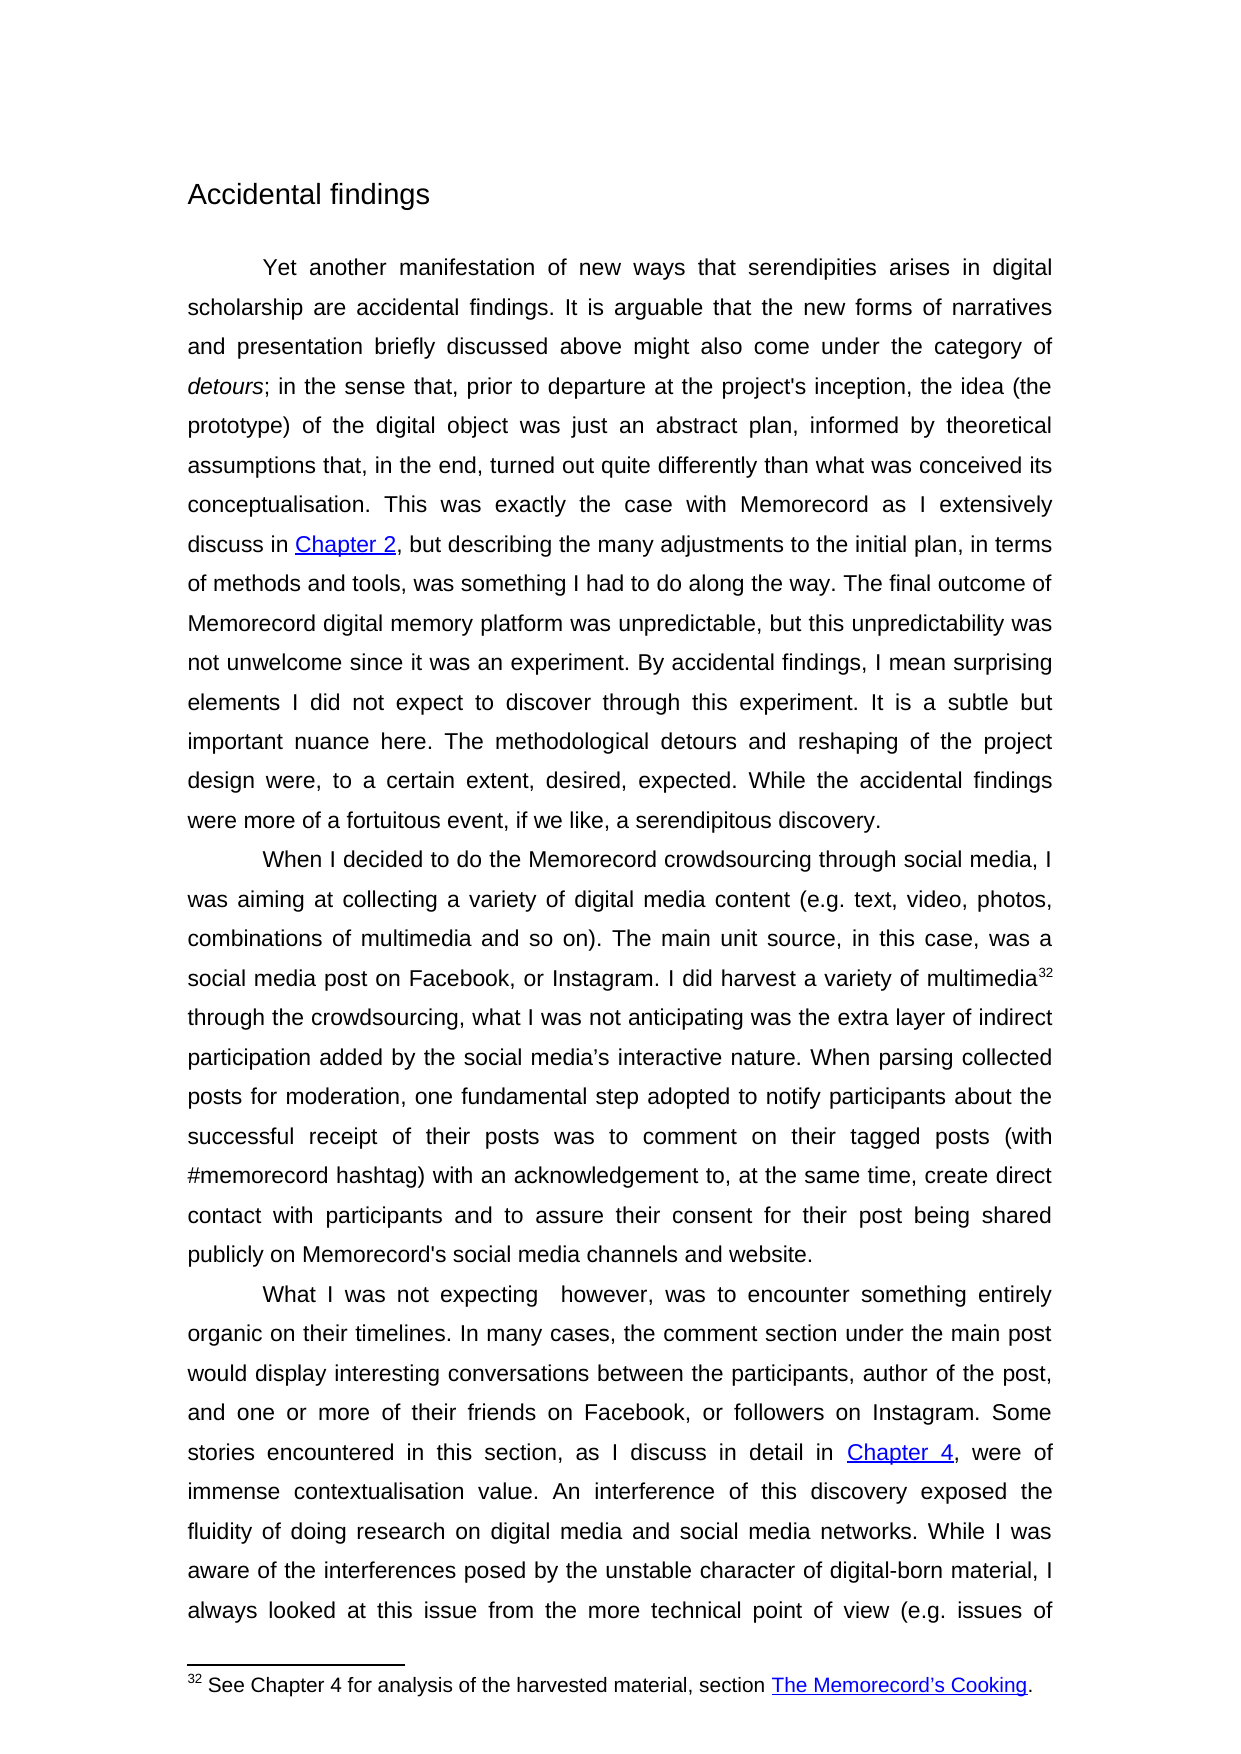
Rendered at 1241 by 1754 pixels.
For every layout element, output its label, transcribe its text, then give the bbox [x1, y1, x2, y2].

subtitle Accidental findings [187, 177, 1053, 211]
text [187, 1281, 1053, 1623]
text When I decided to do the Memorecord crowdsourcing through social media, I was aiming at collecting a variety of digital media content (e.g. text, video, photos, combinations of multimedia and so on). The main unit source, in this case, was a social media post on Facebook, or Instagram. I did harvest a variety of multimedia through the crowdsourcing, what I was not anticipating was the extra layer of indirect participation added by the social media’s interactive nature. When parsing collected posts for moderation, one fundamental step adopted to notify participants about the successful receipt of their posts was to comment on their tagged posts (with #memorecord hashtag) with an acknowledgement to, at the same time, create direct contact with participants and to assure their consent for their post being shared publicly on Memorecord's social media channels and website. [187, 846, 1053, 1268]
text Yet another manifestation of new ways that serendipities arises in digital scholarship are accidental findings. It is arguable that the new forms of narratives and presentation briefly discussed above might also come under the category of detours; in the sense that, prior to departure at the project's inception, the idea (the prototype) of the digital object was just an abstract plan, informed by theoretical assumptions that, in the end, turned out quite differently than what was conceived its conceptualisation. This was exactly the case with Memorecord as I extensively discuss in Chapter 2, but describing the many adjustments to the initial plan, in terms of methods and tools, was something I had to do along the way. The final outcome of Memorecord digital memory platform was unpredictable, but this unpredictability was not unwelcome since it was an experiment. By accidental findings, I mean surprising elements I did not expect to discover through this experiment. It is a subtle but important nuance here. The methodological detours and reshaping of the project design were, to a certain extent, desired, expected. While the accidental findings were more of a fortuitous event, if we like, a serendipitous discovery. [187, 254, 1053, 833]
